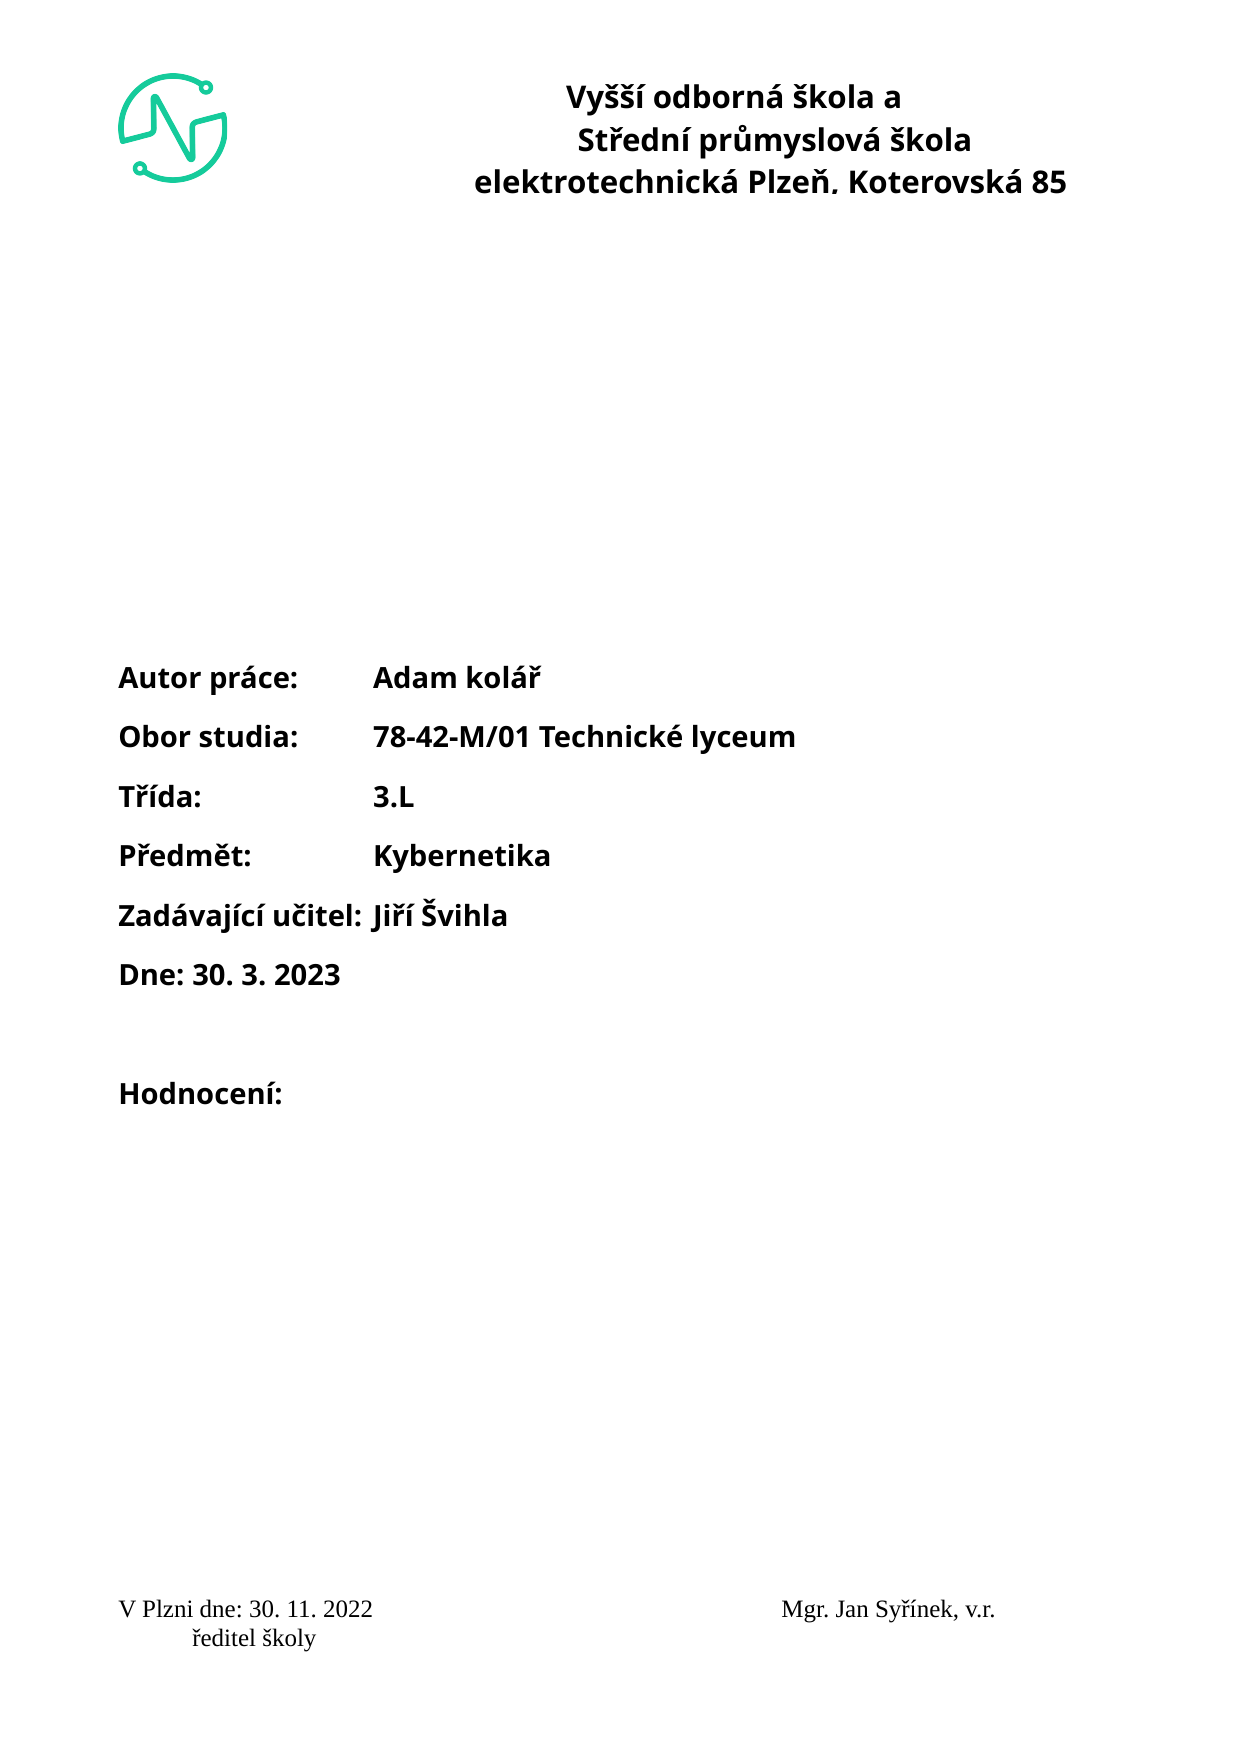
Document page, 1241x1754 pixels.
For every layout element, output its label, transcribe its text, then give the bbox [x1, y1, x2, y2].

text Třída: 3.L [118, 776, 1122, 816]
text Autor práce: Adam kolář [118, 657, 1122, 697]
text Zadávající učitel: Jiří Švihla [118, 895, 1122, 934]
text Hodnocení: [118, 1073, 1122, 1113]
text Předmět: Kybernetika [118, 835, 1122, 875]
text Obor studia: 78-42-M/01 Technické lyceum [118, 716, 1122, 756]
picture [118, 73, 228, 183]
text Dne: 30. 3. 2023 [118, 954, 1122, 994]
